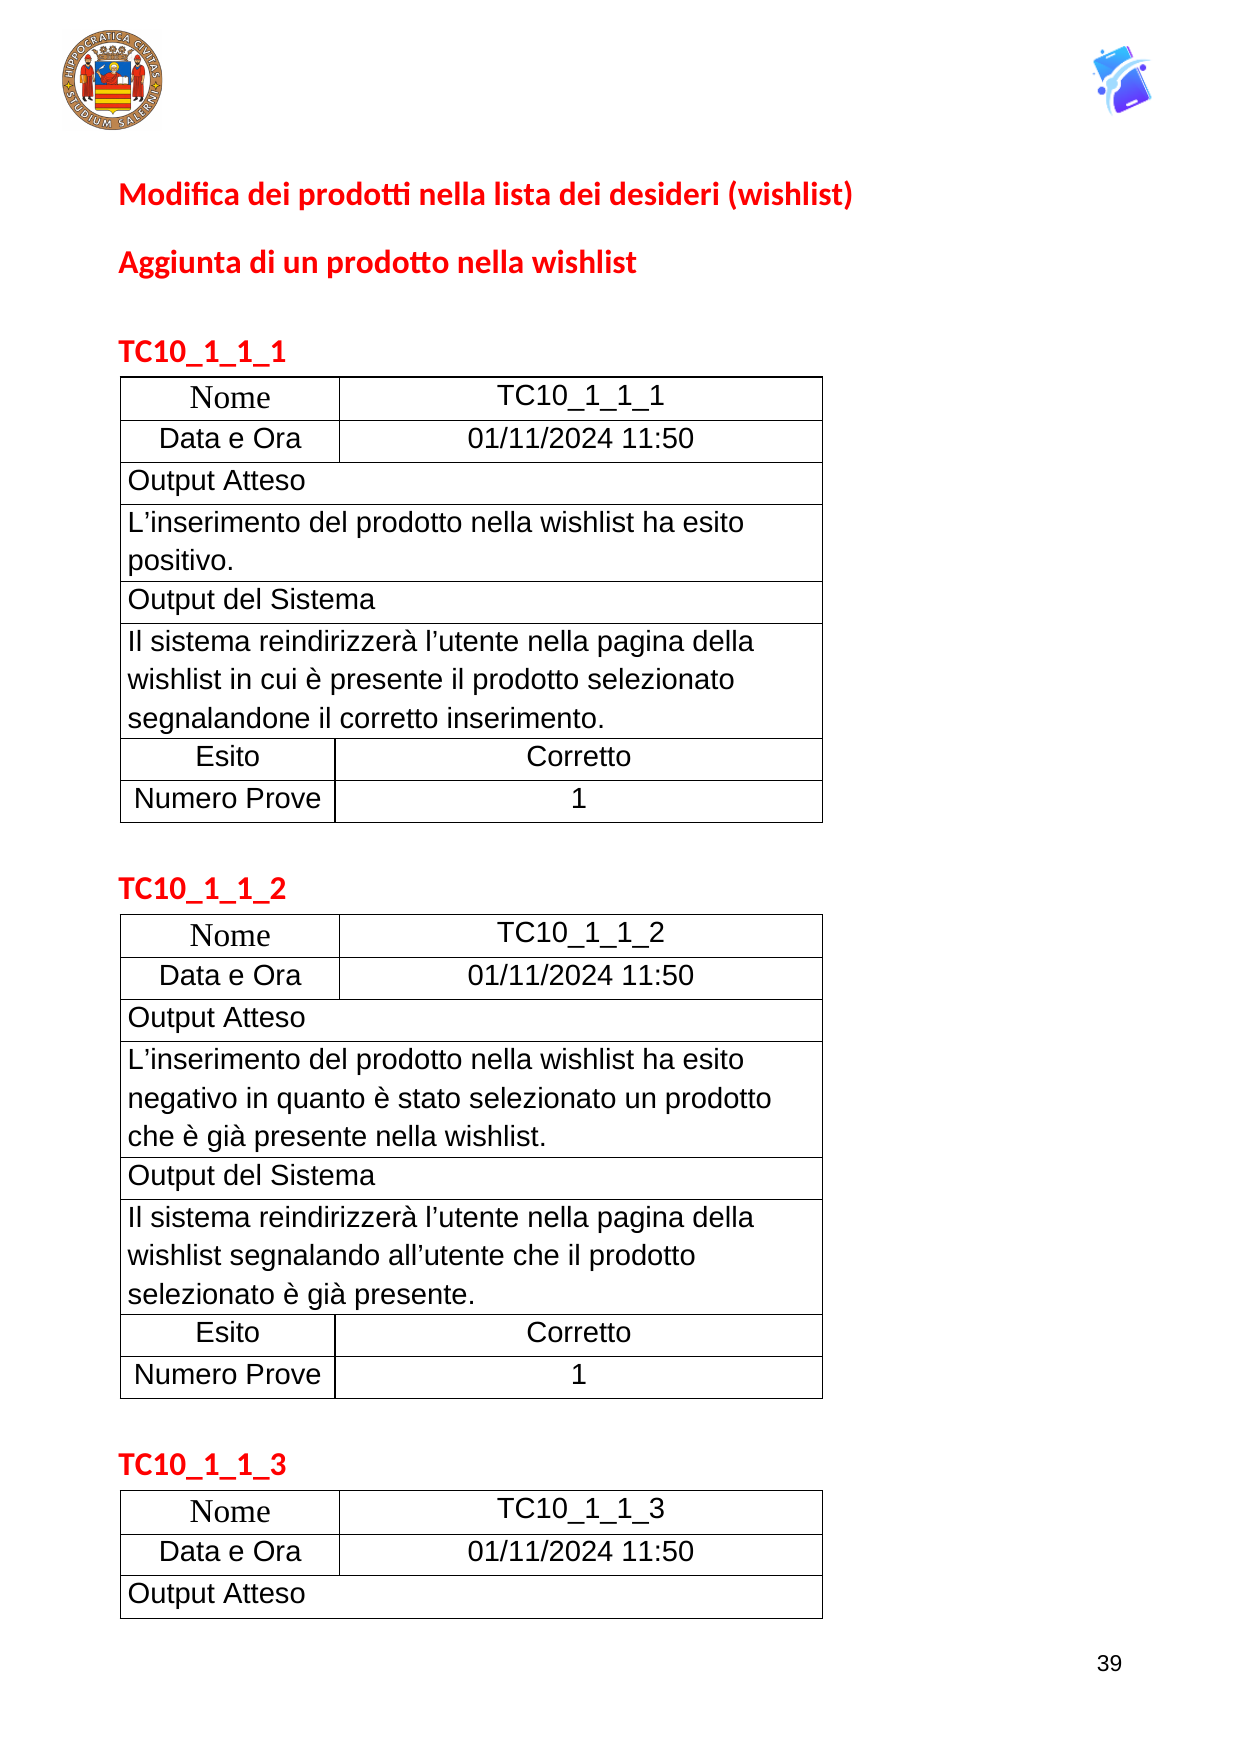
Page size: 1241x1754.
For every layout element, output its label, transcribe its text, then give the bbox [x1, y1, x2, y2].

table_cell Output del Sistema [121, 582, 822, 623]
text TC10_1_1_2 [118, 867, 1122, 908]
table_header TC10_1_1_1 [340, 378, 822, 420]
table_cell 1 [336, 781, 822, 822]
table_header Nome [121, 1491, 339, 1533]
table_cell Data e Ora [121, 1535, 339, 1575]
subtitle Modifica dei prodotti nella lista dei desideri (wishlist) [118, 173, 1122, 213]
text TC10_1_1_3 [118, 1443, 1122, 1484]
table_cell Output Atteso [121, 1000, 822, 1041]
table_cell Esito [121, 1315, 334, 1356]
table_header TC10_1_1_3 [340, 1491, 822, 1533]
table_cell L’inserimento del prodotto nella wishlist ha esito negativo in quanto è stato selezionato un prodotto che è già presente nella wishlist. [121, 1042, 822, 1157]
picture [1066, 25, 1178, 147]
table_cell Output Atteso [121, 1576, 822, 1617]
text TC10_1_1_1 [118, 330, 1122, 370]
table_cell Corretto [336, 739, 822, 780]
table_cell Data e Ora [121, 958, 339, 999]
table_cell L’inserimento del prodotto nella wishlist ha esito positivo. [121, 505, 822, 581]
table_cell 1 [336, 1357, 822, 1398]
table_cell 01/11/2024 11:50 [340, 421, 822, 462]
table_cell Il sistema reindirizzerà l’utente nella pagina della wishlist in cui è presente il prodotto selezionato segnalandone il corretto inserimento. [121, 624, 822, 738]
table_cell Il sistema reindirizzerà l’utente nella pagina della wishlist segnalando all’utente che il prodotto selezionato è già presente. [121, 1200, 822, 1314]
table_header Nome [121, 378, 339, 420]
table_header TC10_1_1_2 [340, 915, 822, 957]
table_cell Numero Prove [121, 1357, 334, 1398]
table_header Nome [121, 915, 339, 957]
table_cell Output del Sistema [121, 1158, 822, 1199]
table_cell 01/11/2024 11:50 [340, 1535, 822, 1575]
picture [61, 29, 163, 131]
table_cell Esito [121, 739, 334, 780]
table_cell Corretto [336, 1315, 822, 1356]
table_cell 01/11/2024 11:50 [340, 958, 822, 999]
table_cell Output Atteso [121, 463, 822, 504]
subtitle Aggiunta di un prodotto nella wishlist [118, 242, 1122, 282]
table_cell Data e Ora [121, 421, 339, 462]
table_cell Numero Prove [121, 781, 334, 822]
